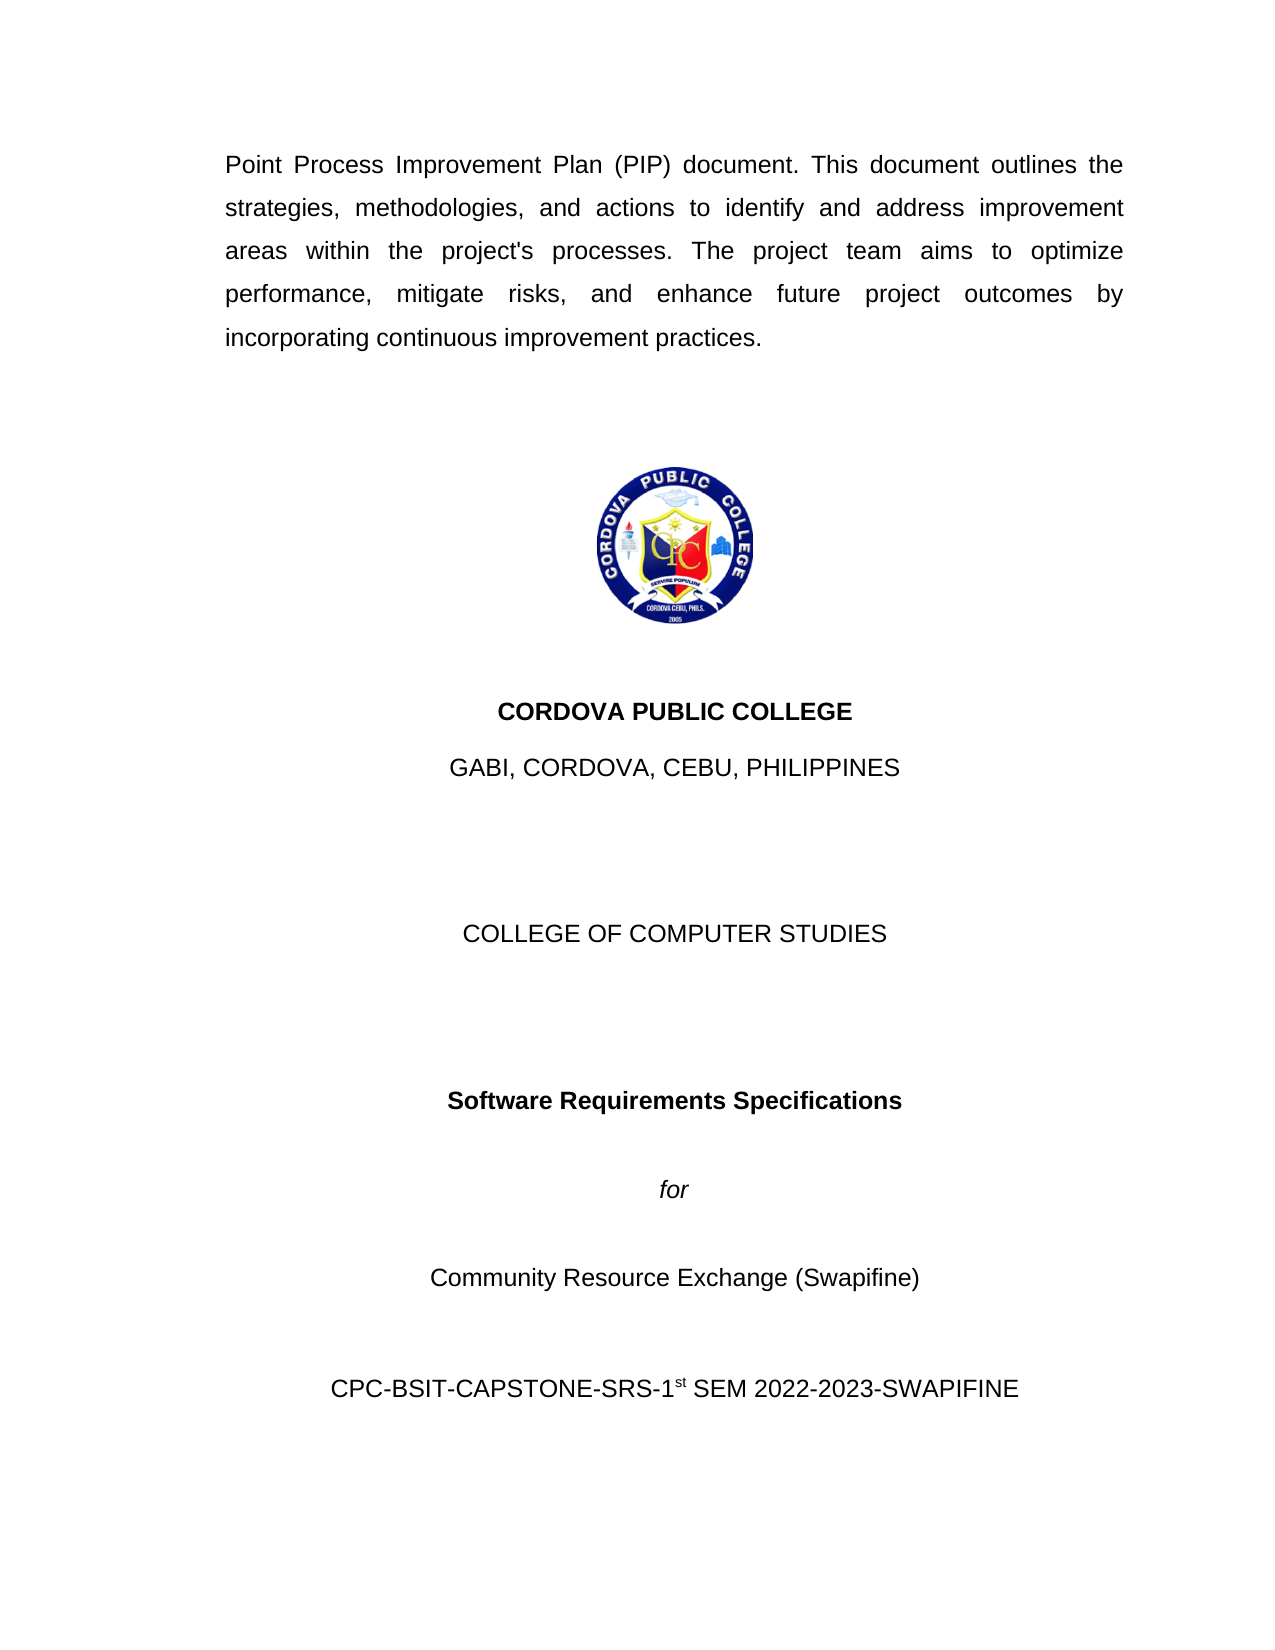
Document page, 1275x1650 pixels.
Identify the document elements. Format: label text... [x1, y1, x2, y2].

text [225, 150, 1125, 351]
picture [596, 467, 753, 624]
title Software Requirements Specifications [225, 1086, 1125, 1115]
text CORDOVA PUBLIC COLLEGE [225, 697, 1125, 726]
text GABI, CORDOVA, CEBU, PHILIPPINES [225, 753, 1125, 781]
subtitle for [225, 1175, 1125, 1203]
text COLLEGE OF COMPUTER STUDIES [225, 919, 1125, 948]
text CPC-BSIT-CAPSTONE-SRS-1st SEM 2022-2023-SWAPIFINE [225, 1374, 1125, 1402]
subtitle Community Resource Exchange (Swapifine) [225, 1263, 1125, 1292]
